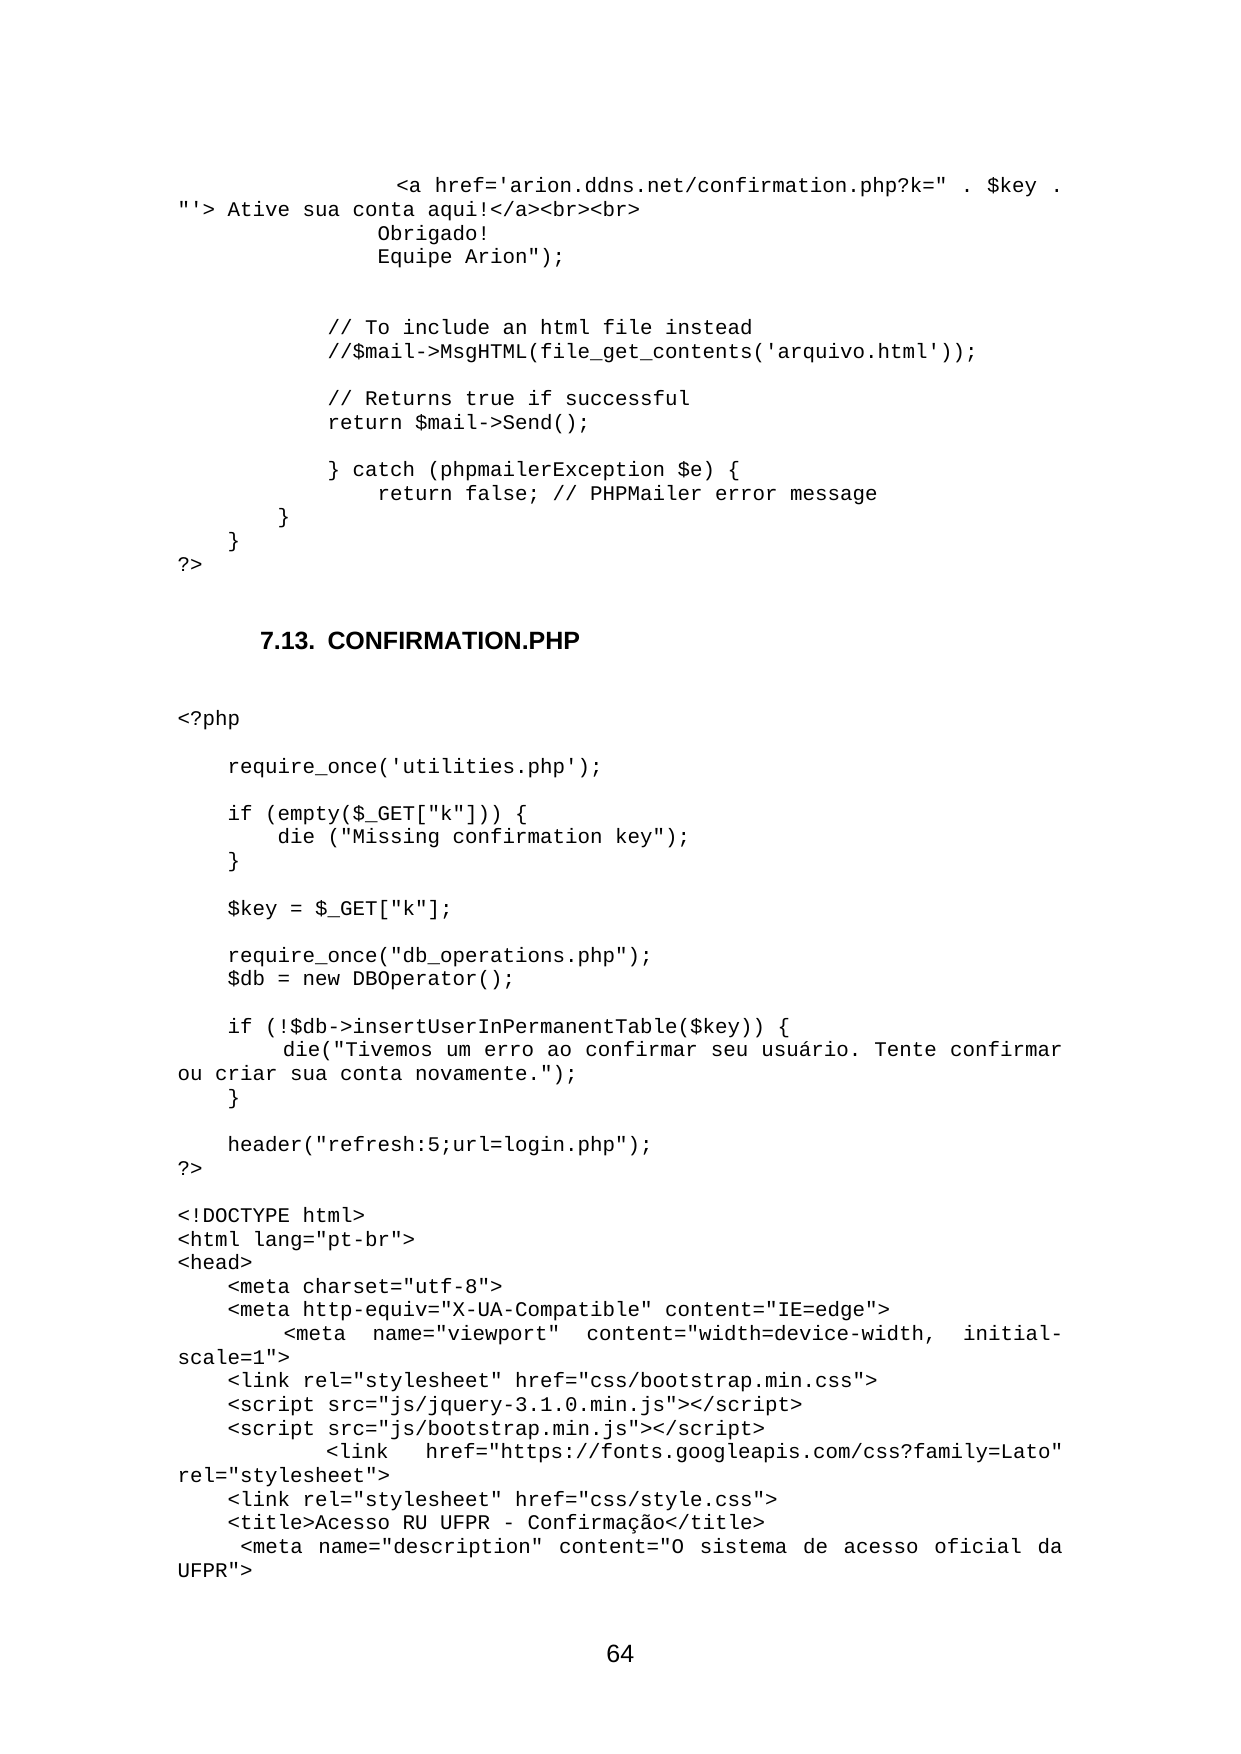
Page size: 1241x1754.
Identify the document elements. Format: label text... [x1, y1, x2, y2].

text require_once("db_operations.php"); [177, 945, 1063, 968]
text return $mail->Send(); [177, 412, 1063, 435]
text <!DOCTYPE html> [177, 1205, 1063, 1228]
text //$mail->MsgHTML(file_get_contents('arquivo.html')); [177, 341, 1063, 364]
text if (empty($_GET["k"])) { [177, 803, 1063, 827]
text $key = $_GET["k"]; [177, 897, 1063, 921]
text die ("Missing confirmation key"); [177, 827, 1063, 850]
text // Returns true if successful [177, 388, 1063, 412]
text Obrigado! [177, 222, 1063, 246]
text } [177, 506, 1063, 530]
text require_once('utilities.php'); [177, 756, 1063, 779]
text <meta charset="utf-8"> [177, 1276, 1063, 1299]
text <meta http-equiv="X-UA-Compatible" content="IE=edge"> [177, 1299, 1063, 1323]
text <link rel="stylesheet" href="css/style.css"> [177, 1489, 1063, 1512]
text <?php [177, 708, 1063, 732]
text } catch (phpmailerException $e) { [177, 459, 1063, 483]
text $db = new DBOperator(); [177, 968, 1063, 992]
subtitle CONFIRMATION.PHP [260, 626, 1063, 654]
text <title>Acesso RU UFPR - Confirmação</title> [177, 1512, 1063, 1536]
text } [177, 1087, 1063, 1110]
text header("refresh:5;url=login.php"); [177, 1134, 1063, 1158]
text <meta name="description" content="O sistema de acesso oficial da UFPR"> [177, 1536, 1063, 1583]
text if (!$db->insertUserInPermanentTable($key)) { [177, 1016, 1063, 1039]
text <head> [177, 1252, 1063, 1276]
text <link rel="stylesheet" href="css/bootstrap.min.css"> [177, 1370, 1063, 1394]
text <meta name="viewport" content="width=device-width, initial-scale=1"> [177, 1323, 1063, 1370]
text die("Tivemos um erro ao confirmar seu usuário. Tente confirmar ou criar sua conta novamente."); [177, 1039, 1063, 1087]
text <link href="https://fonts.googleapis.com/css?family=Lato" rel="stylesheet"> [177, 1441, 1063, 1489]
text <html lang="pt-br"> [177, 1228, 1063, 1252]
text <script src="js/jquery-3.1.0.min.js"></script> [177, 1394, 1063, 1418]
text } [177, 530, 1063, 553]
text // To include an html file instead [177, 317, 1063, 341]
text <script src="js/bootstrap.min.js"></script> [177, 1418, 1063, 1441]
text return false; // PHPMailer error message [177, 483, 1063, 506]
text Equipe Arion"); [177, 246, 1063, 270]
text ?> [177, 1158, 1063, 1181]
text <a href='arion.ddns.net/confirmation.php?k=" . $key . "'> Ative sua conta aqui!</a><br><br> [177, 175, 1063, 222]
text } [177, 850, 1063, 874]
text ?> [177, 553, 1063, 577]
